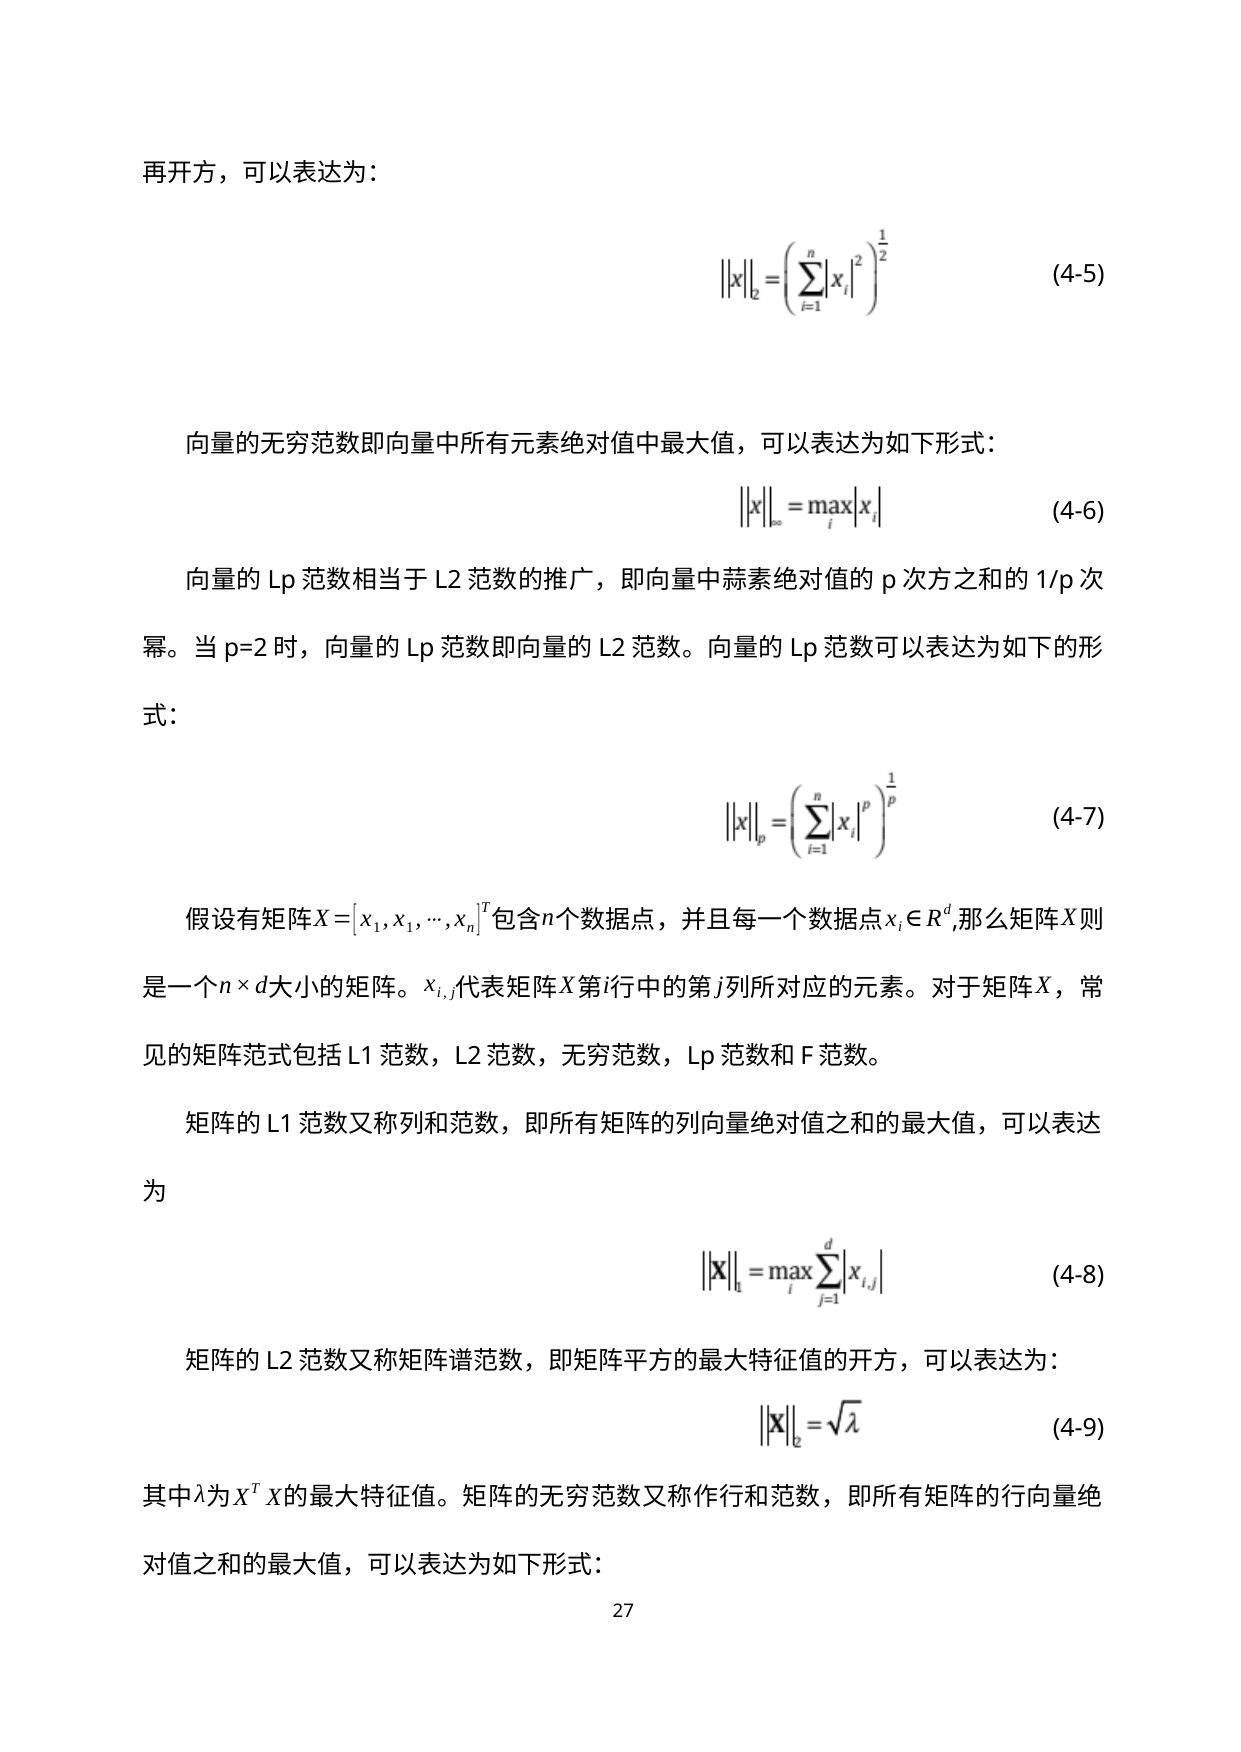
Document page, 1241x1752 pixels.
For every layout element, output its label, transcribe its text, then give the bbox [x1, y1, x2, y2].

text (4-7) [142, 748, 1104, 883]
text 向量的Lp范数相当于L2范数的推广，即向量中蒜素绝对值的p次方之和的1/p次幂。当p=2时，向量的Lp范数即向量的L2范数。向量的Lp范数可以表达为如下的形式： [142, 544, 1104, 748]
text (4-9) [142, 1393, 1104, 1461]
text (4-6) [142, 476, 1104, 544]
text 其中为的最大特征值。矩阵的无穷范数又称作行和范数，即所有矩阵的行向量绝对值之和的最大值，可以表达为如下形式： [142, 1461, 1104, 1597]
text 矩阵的L1范数又称列和范数，即所有矩阵的列向量绝对值之和的最大值，可以表达为 [142, 1087, 1104, 1223]
text 向量的无穷范数即向量中所有元素绝对值中最大值，可以表达为如下形式： [142, 408, 1104, 476]
text 假设有矩阵包含个数据点，并且每一个数据点,那么矩阵则是一个大小的矩阵。代表矩阵第行中的第列所对应的元素。对于矩阵，常见的矩阵范式包括L1范数，L2范数，无穷范数，Lp范数和F范数。 [142, 883, 1104, 1087]
text 矩阵的L2范数又称矩阵谱范数，即矩阵平方的最大特征值的开方，可以表达为： [142, 1325, 1104, 1393]
text (4-5) [142, 204, 1104, 340]
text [142, 136, 1104, 204]
text (4-8) [142, 1223, 1104, 1325]
